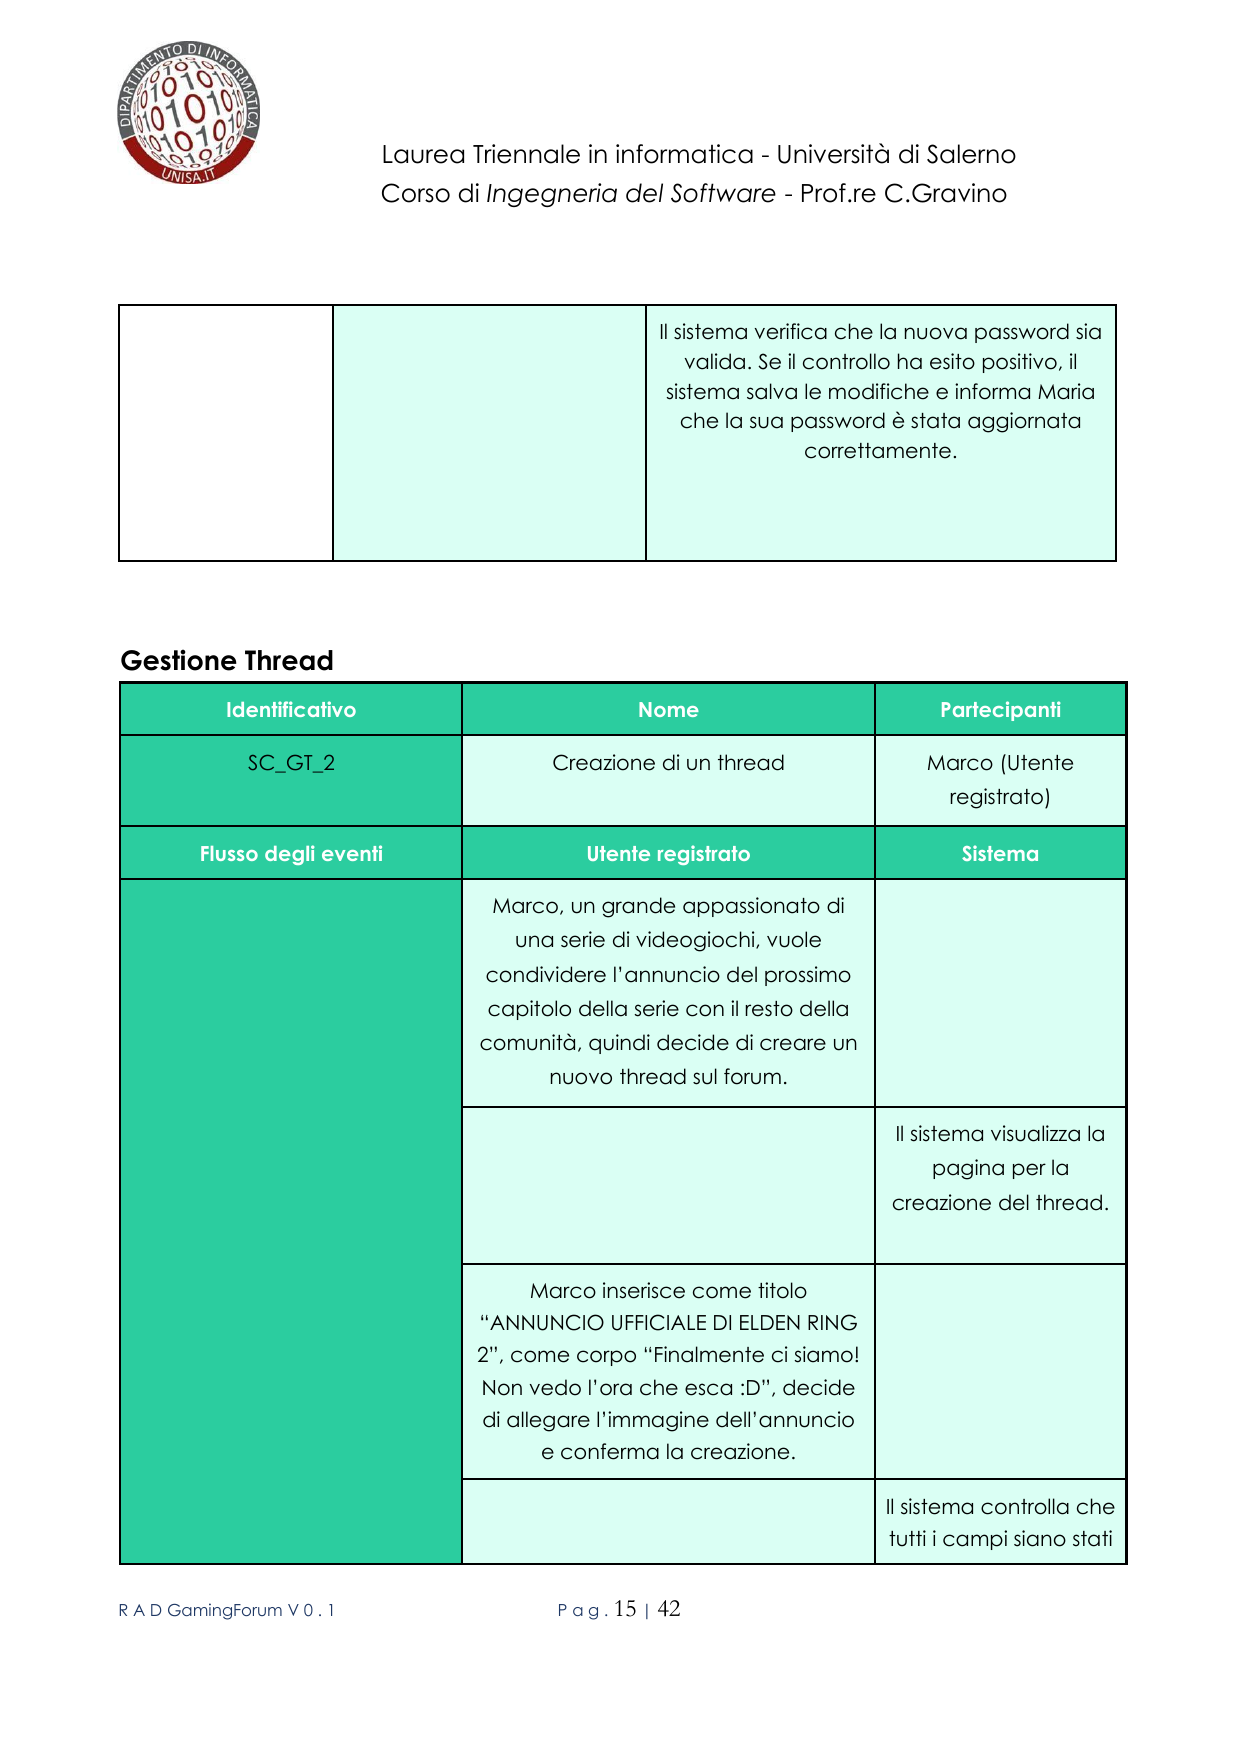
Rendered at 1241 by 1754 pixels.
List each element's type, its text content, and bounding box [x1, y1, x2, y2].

table_header Partecipanti [876, 684, 1125, 734]
table_cell SC_GT_2 [121, 736, 461, 825]
table_cell Sistema [876, 827, 1125, 878]
table_cell Marco inserisce come titolo “ANNUNCIO UFFICIALE DI ELDEN RING 2”, come corpo “Finalmente ci siamo! Non vedo l’ora che esca :D”, decide di allegare l’immagine dell’annuncio e conferma la creazione. [463, 1265, 874, 1478]
table_cell [463, 1480, 874, 1563]
table_cell Il sistema visualizza la pagina per la creazione del thread. [876, 1108, 1125, 1263]
table_cell [876, 880, 1125, 1106]
table_cell Il sistema verifica che la nuova password sia valida. Se il controllo ha esito positivo, il sistema salva le modifiche e informa Maria che la sua password è stata aggiornata correttamente. [647, 306, 1115, 560]
table_cell Flusso degli eventi [121, 827, 461, 878]
table_cell Creazione di un thread [463, 736, 874, 825]
table_cell [876, 1265, 1125, 1478]
table_cell [334, 306, 645, 560]
table_cell Marco (Utente registrato) [876, 736, 1125, 825]
table_cell Marco, un grande appassionato di una serie di videogiochi, vuole condividere l’annuncio del prossimo capitolo della serie con il resto della comunità, quindi decide di creare un nuovo thread sul forum. [463, 880, 874, 1106]
table_header Nome [463, 684, 874, 734]
table_cell [121, 880, 461, 1563]
table_cell Utente registrato [463, 827, 874, 878]
subtitle Gestione Thread [120, 640, 1132, 679]
table_header Identificativo [121, 684, 461, 734]
picture [117, 41, 260, 184]
table_cell [463, 1108, 874, 1263]
